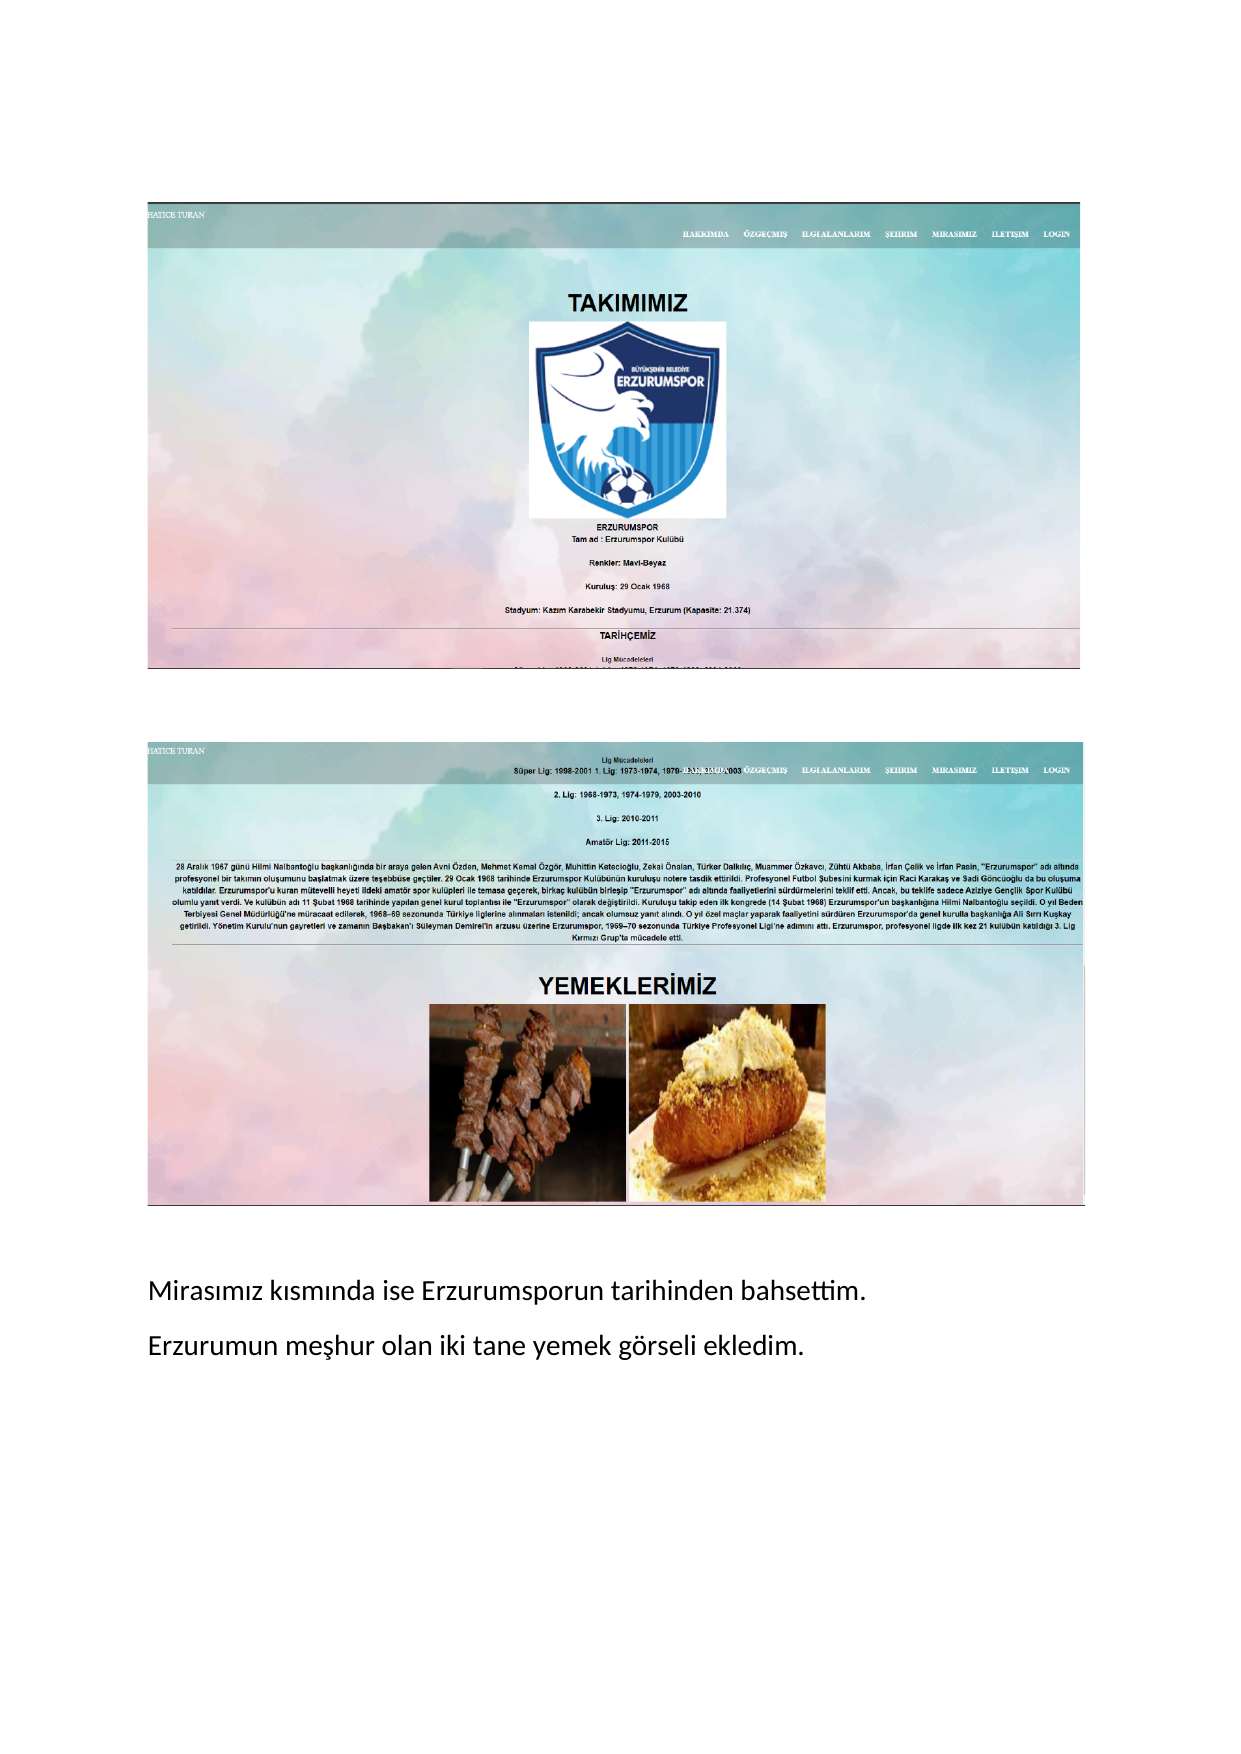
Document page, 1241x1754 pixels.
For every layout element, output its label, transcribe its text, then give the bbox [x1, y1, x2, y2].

text Mirasımız kısmında ise Erzurumsporun tarihinden bahsettim. [148, 1272, 1093, 1307]
picture [147, 202, 1080, 669]
text Erzurumun meşhur olan iki tane yemek görseli ekledim. [148, 1327, 1093, 1362]
picture [147, 742, 1085, 1206]
